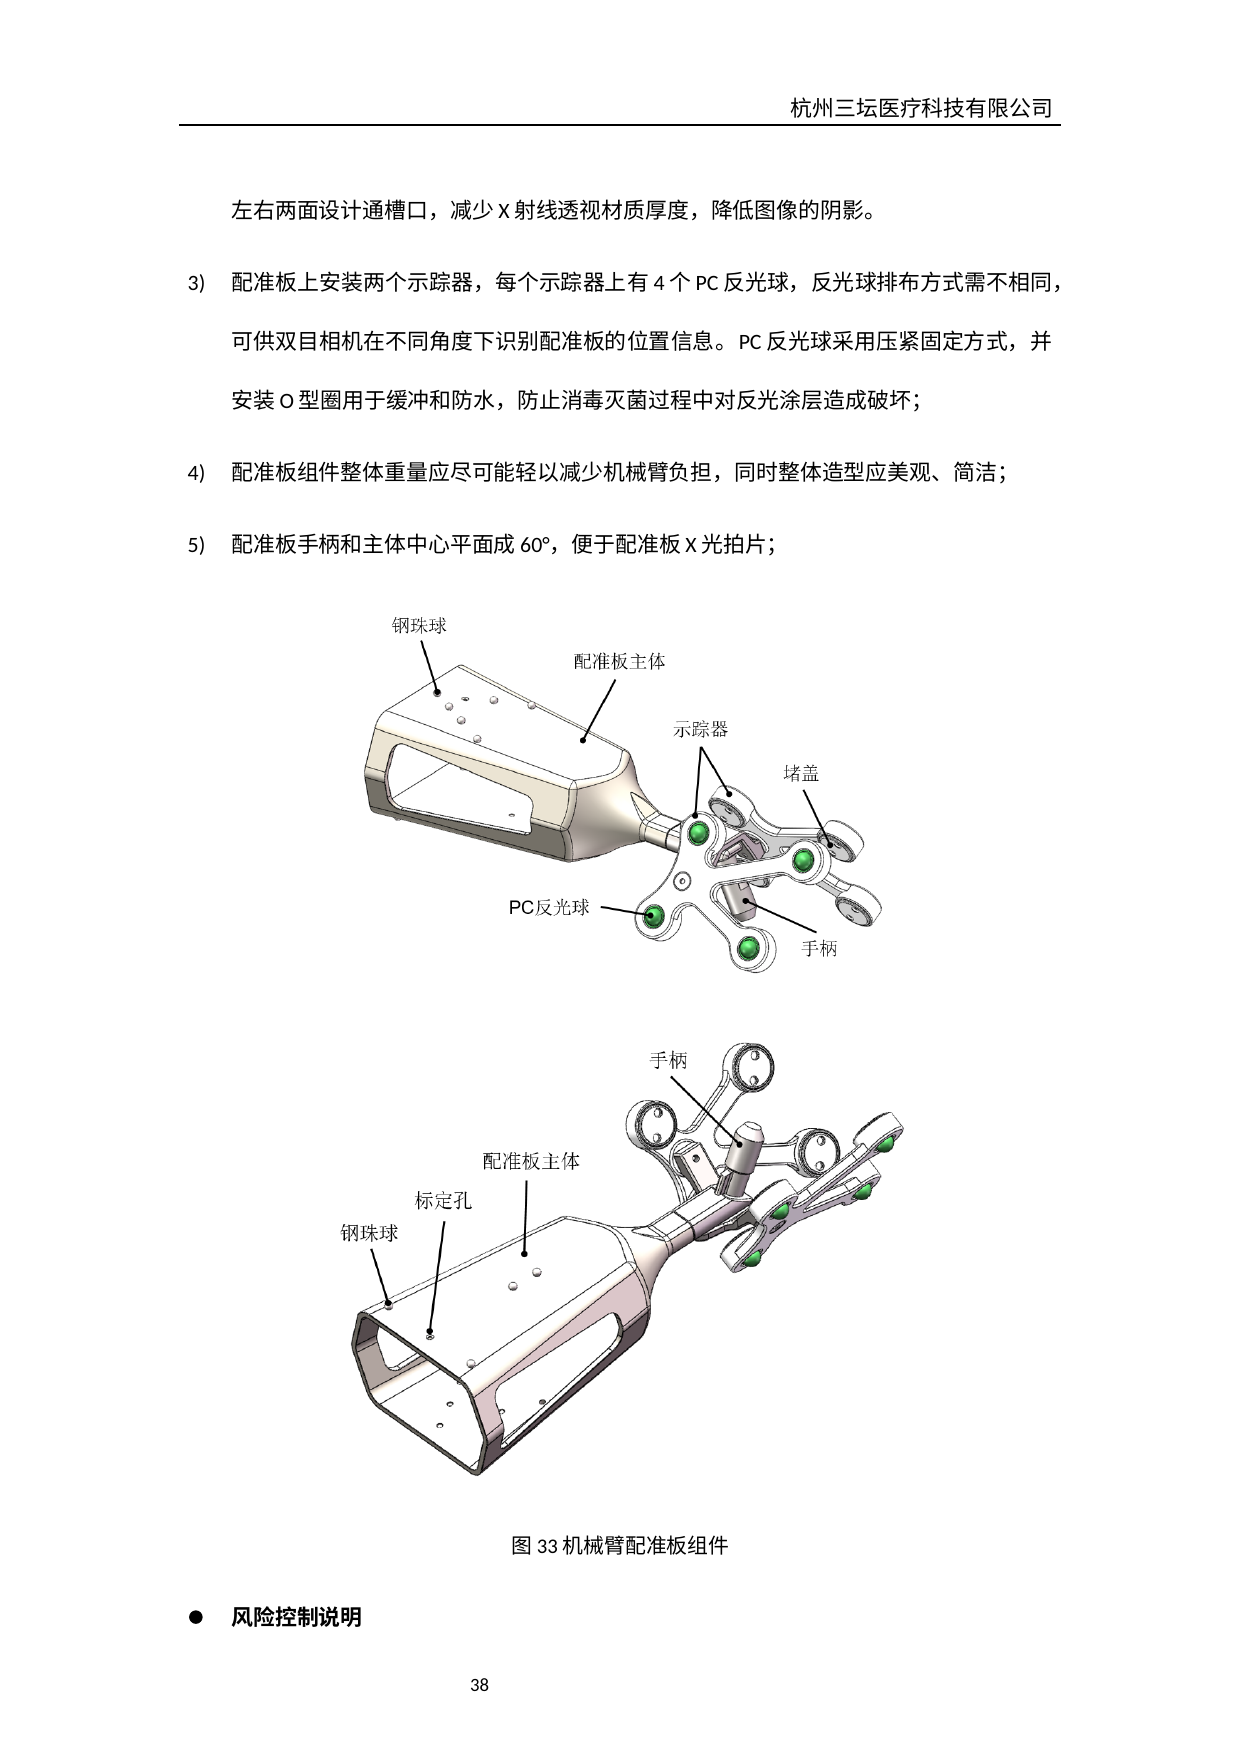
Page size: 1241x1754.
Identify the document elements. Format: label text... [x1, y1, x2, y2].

picture [354, 605, 891, 980]
text 图 机械臂配准板组件 [187, 1524, 1053, 1564]
list 风险控制说明 [187, 1596, 1053, 1635]
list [187, 189, 1053, 229]
picture [333, 1031, 912, 1484]
list 配准板组件整体重量应尽可能轻以减少机械臂负担，同时整体造型应美观、简洁； [187, 451, 1053, 491]
list 配准板上安装两个示踪器，每个示踪器上有4个PC反光球，反光球排布方式需不相同，可供双目相机在不同角度下识别配准板的位置信息。PC反光球采用压紧固定方式，并安装O型圈用于缓冲和防水，防止消毒灭菌过程中对反光涂层造成破坏； [187, 261, 1053, 419]
list 配准板手柄和主体中心平面成60°，便于配准板X光拍片； [187, 523, 1053, 562]
